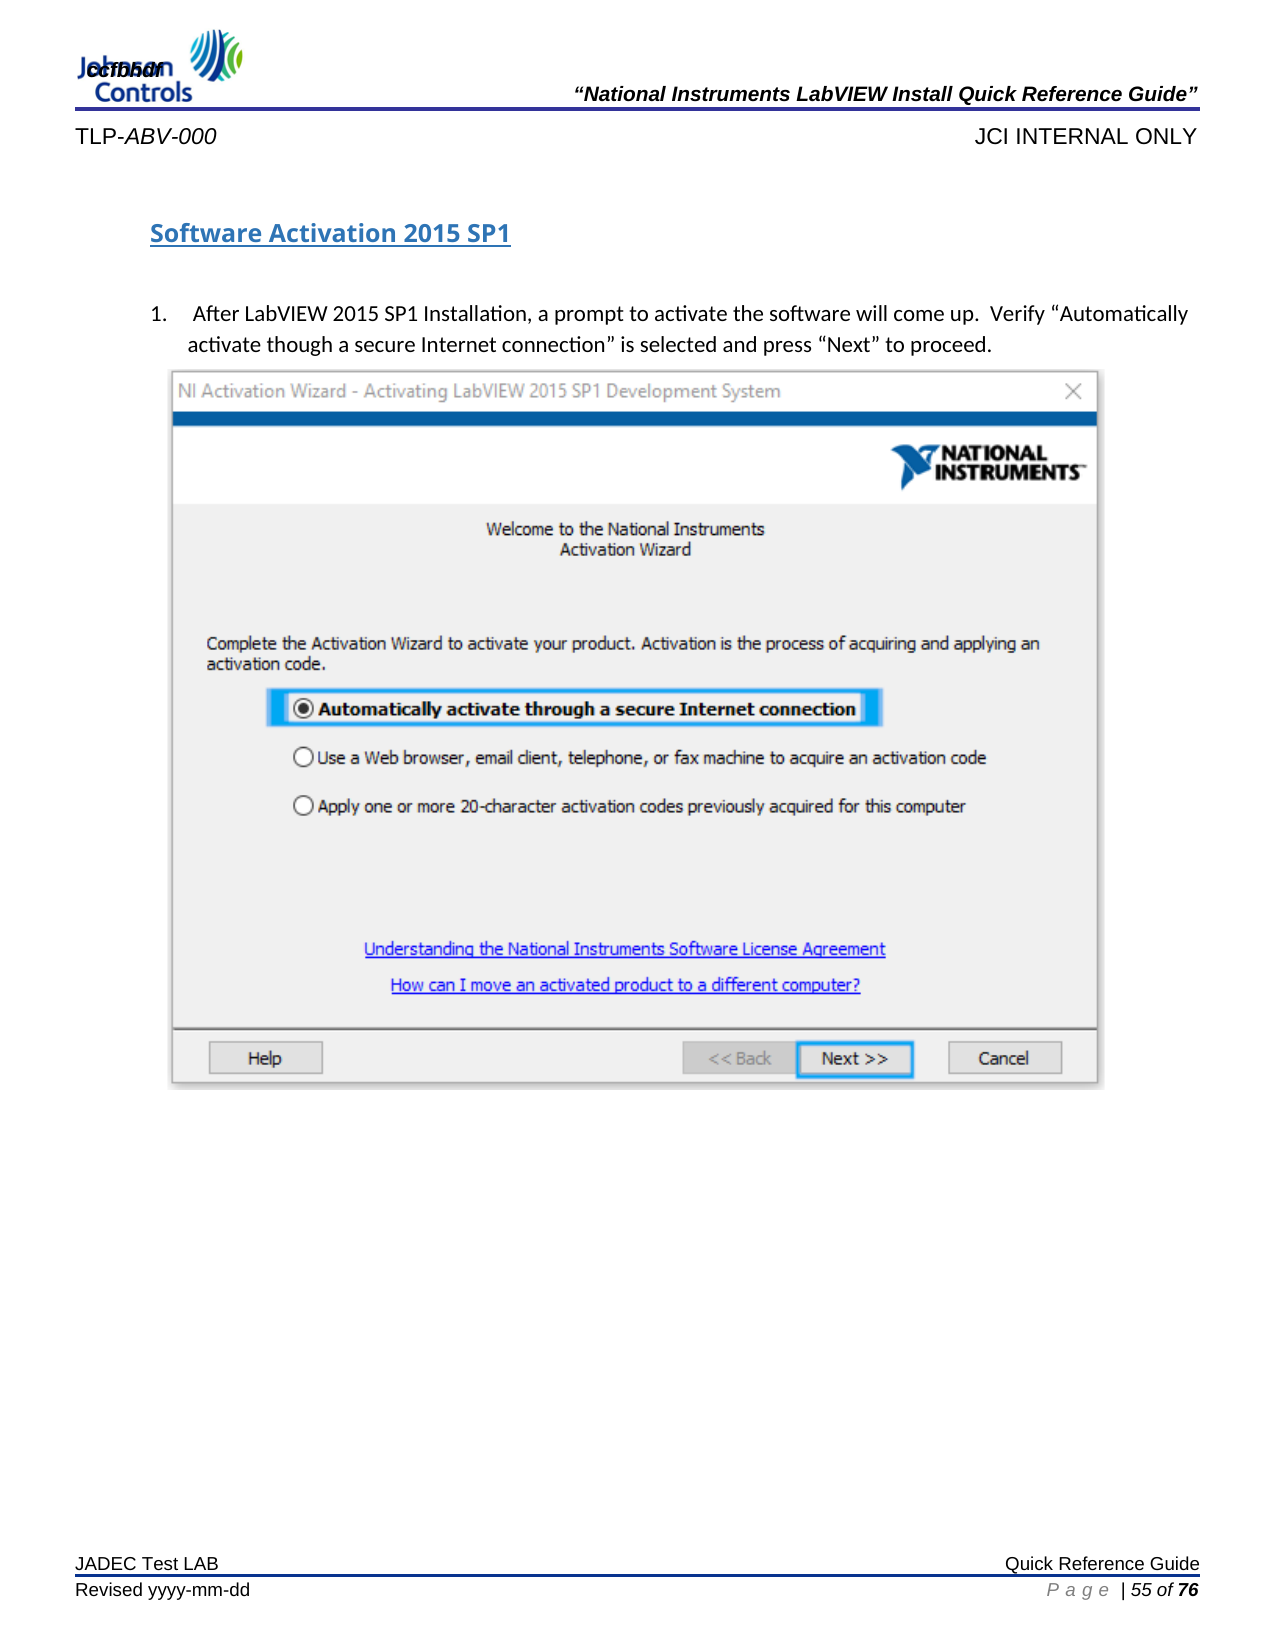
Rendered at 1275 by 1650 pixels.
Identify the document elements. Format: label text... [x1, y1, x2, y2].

picture [167, 369, 1108, 1090]
subtitle Software Activation 2015 SP1 [150, 216, 1200, 250]
picture [76, 26, 246, 105]
list After LabVIEW 2015 SP1 Installation, a prompt to activate the software will come up. Verify “Automatically activate though a secure Internet connection” is selected and press “Next” to proceed. [150, 299, 1200, 358]
